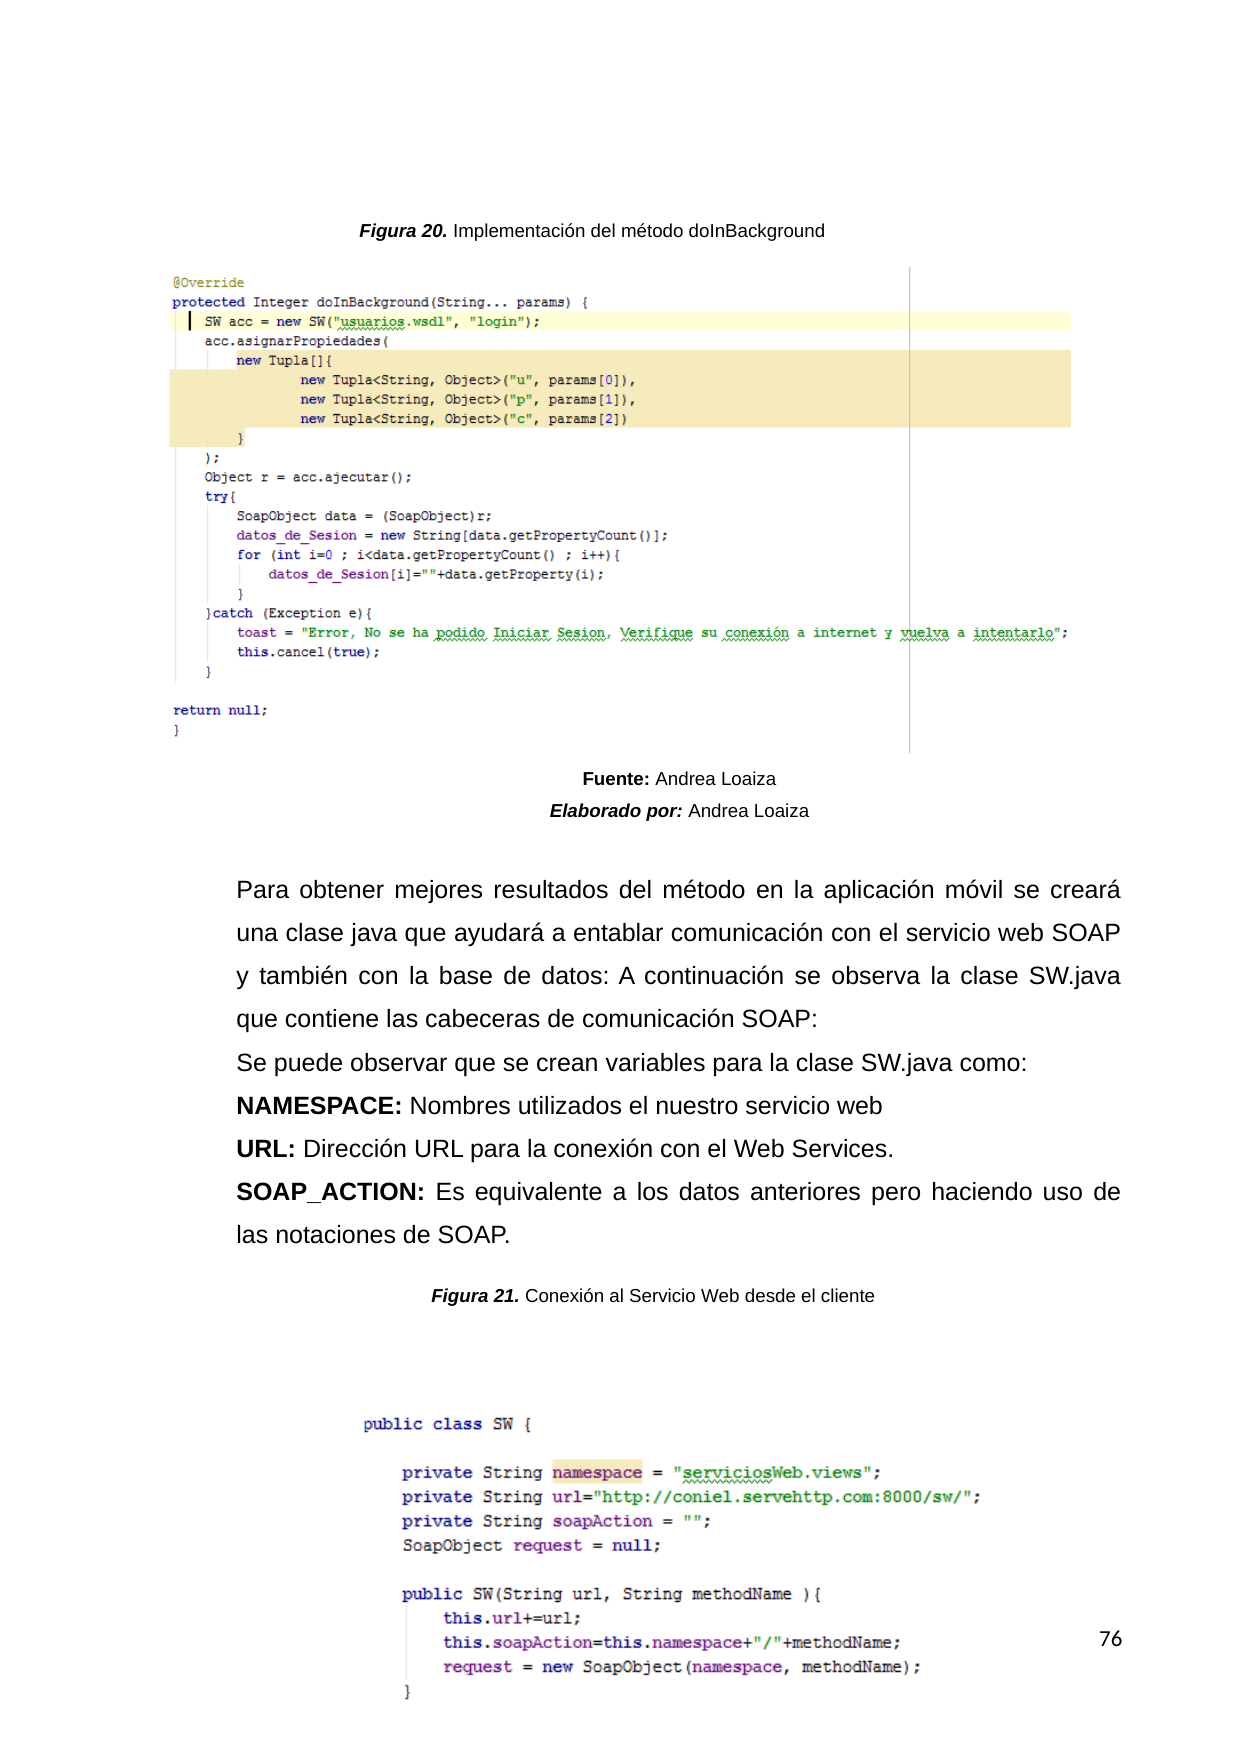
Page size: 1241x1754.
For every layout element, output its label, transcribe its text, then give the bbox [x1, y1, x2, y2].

text Elaborado por: Andrea Loaiza [236, 800, 1122, 821]
text SOAP_ACTION: Es equivalente a los datos anteriores pero haciendo uso de las notaciones de SOAP. [236, 1177, 1122, 1249]
picture [364, 1399, 994, 1723]
text NAMESPACE: Nombres utilizados el nuestro servicio web [236, 1091, 1122, 1119]
text Se puede observar que se crean variables para la clase SW.java como: [236, 1048, 1122, 1076]
picture [169, 267, 1071, 753]
text URL: Dirección URL para la conexión con el Web Services. [236, 1134, 1122, 1163]
text Para obtener mejores resultados del método en la aplicación móvil se creará una clase java que ayudará a entablar comunicación con el servicio web SOAP y también con la base de datos: A continuación se observa la clase SW.java que contiene las cabeceras de comunicación SOAP: [236, 875, 1122, 1033]
